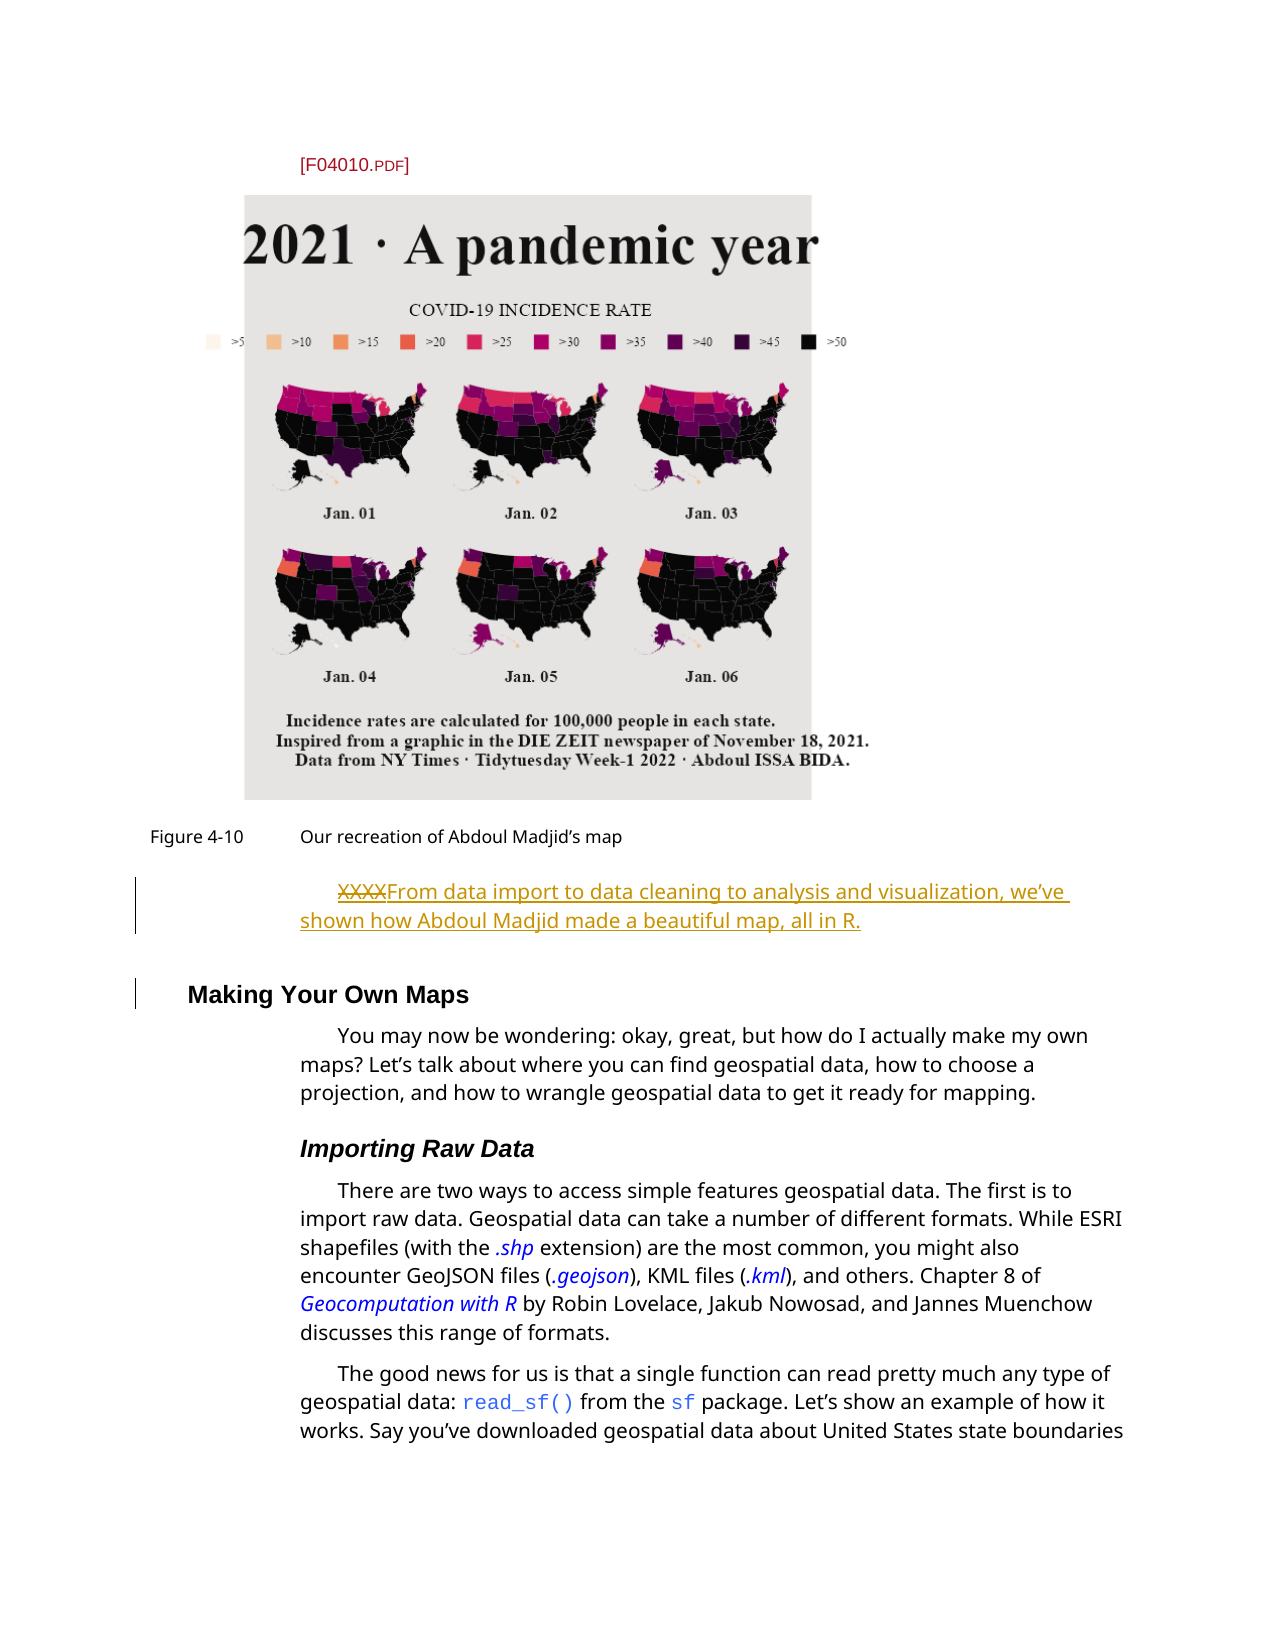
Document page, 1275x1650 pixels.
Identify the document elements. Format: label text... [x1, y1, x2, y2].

text There are two ways to access simple features geospatial data. The first is to import raw data. Geospatial data can take a number of different formats. While ESRI shapefiles (with the .shp extension) are the most common, you might also encounter GeoJSON files (.geojson), KML files (.kml), and others. Chapter 8 of Geocomputation with R by Robin Lovelace, Jakub Nowosad, and Jannes Muenchow discusses this range of formats. [300, 1176, 1125, 1346]
text Making Your Own Maps [187, 978, 1125, 1009]
text [F04010.pdf] [300, 150, 1125, 175]
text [300, 1359, 1125, 1444]
text Our recreation of Abdoul Madjid’s map [150, 824, 1125, 849]
text You may now be wondering: okay, great, but how do I actually make my own maps? Let’s talk about where you can find geospatial data, how to choose a projection, and how to wrangle geospatial data to get it ready for mapping. [300, 1022, 1125, 1107]
picture [150, 195, 905, 800]
text Importing Raw Data [300, 1132, 1125, 1163]
